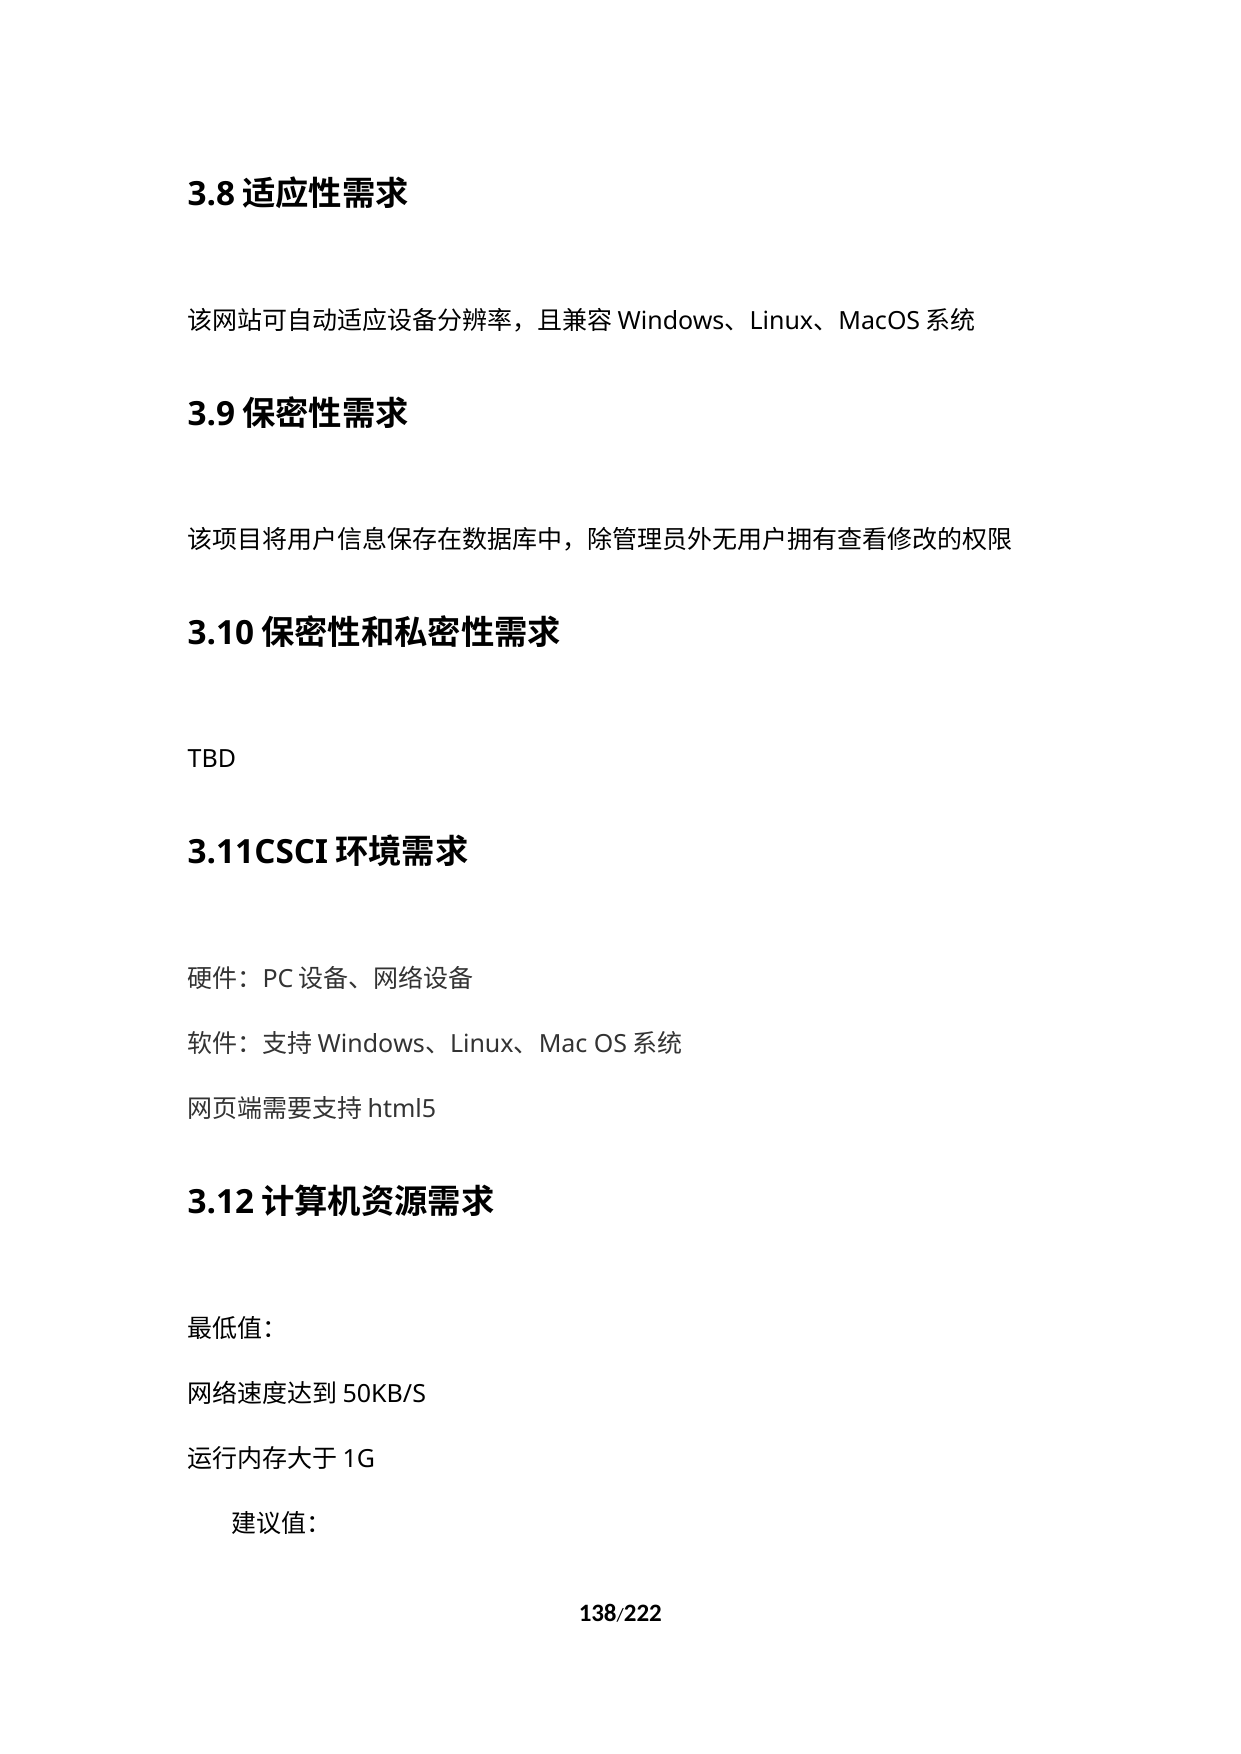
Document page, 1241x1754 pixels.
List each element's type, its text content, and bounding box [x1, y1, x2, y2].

text TBD [187, 725, 1053, 790]
subtitle 3.9保密性需求 [187, 378, 1053, 443]
text 最低值： [187, 1294, 1053, 1359]
text 建议值： [187, 1489, 1053, 1554]
text 软件：支持Windows、Linux、Mac OS系统 [187, 1009, 1053, 1074]
subtitle 3.10保密性和私密性需求 [187, 597, 1053, 662]
text 硬件：PC设备、网络设备 [187, 944, 1053, 1009]
text 该项目将用户信息保存在数据库中，除管理员外无用户拥有查看修改的权限 [187, 505, 1053, 570]
text 网页端需要支持html5 [187, 1074, 1053, 1139]
text 运行内存大于1G [187, 1424, 1053, 1489]
text 该网站可自动适应设备分辨率，且兼容Windows、Linux、MacOS系统 [187, 286, 1053, 351]
subtitle 3.8适应性需求 [187, 158, 1053, 223]
subtitle 3.12计算机资源需求 [187, 1166, 1053, 1231]
subtitle 3.11CSCI环境需求 [187, 817, 1053, 882]
text 网络速度达到50KB/S [187, 1359, 1053, 1424]
